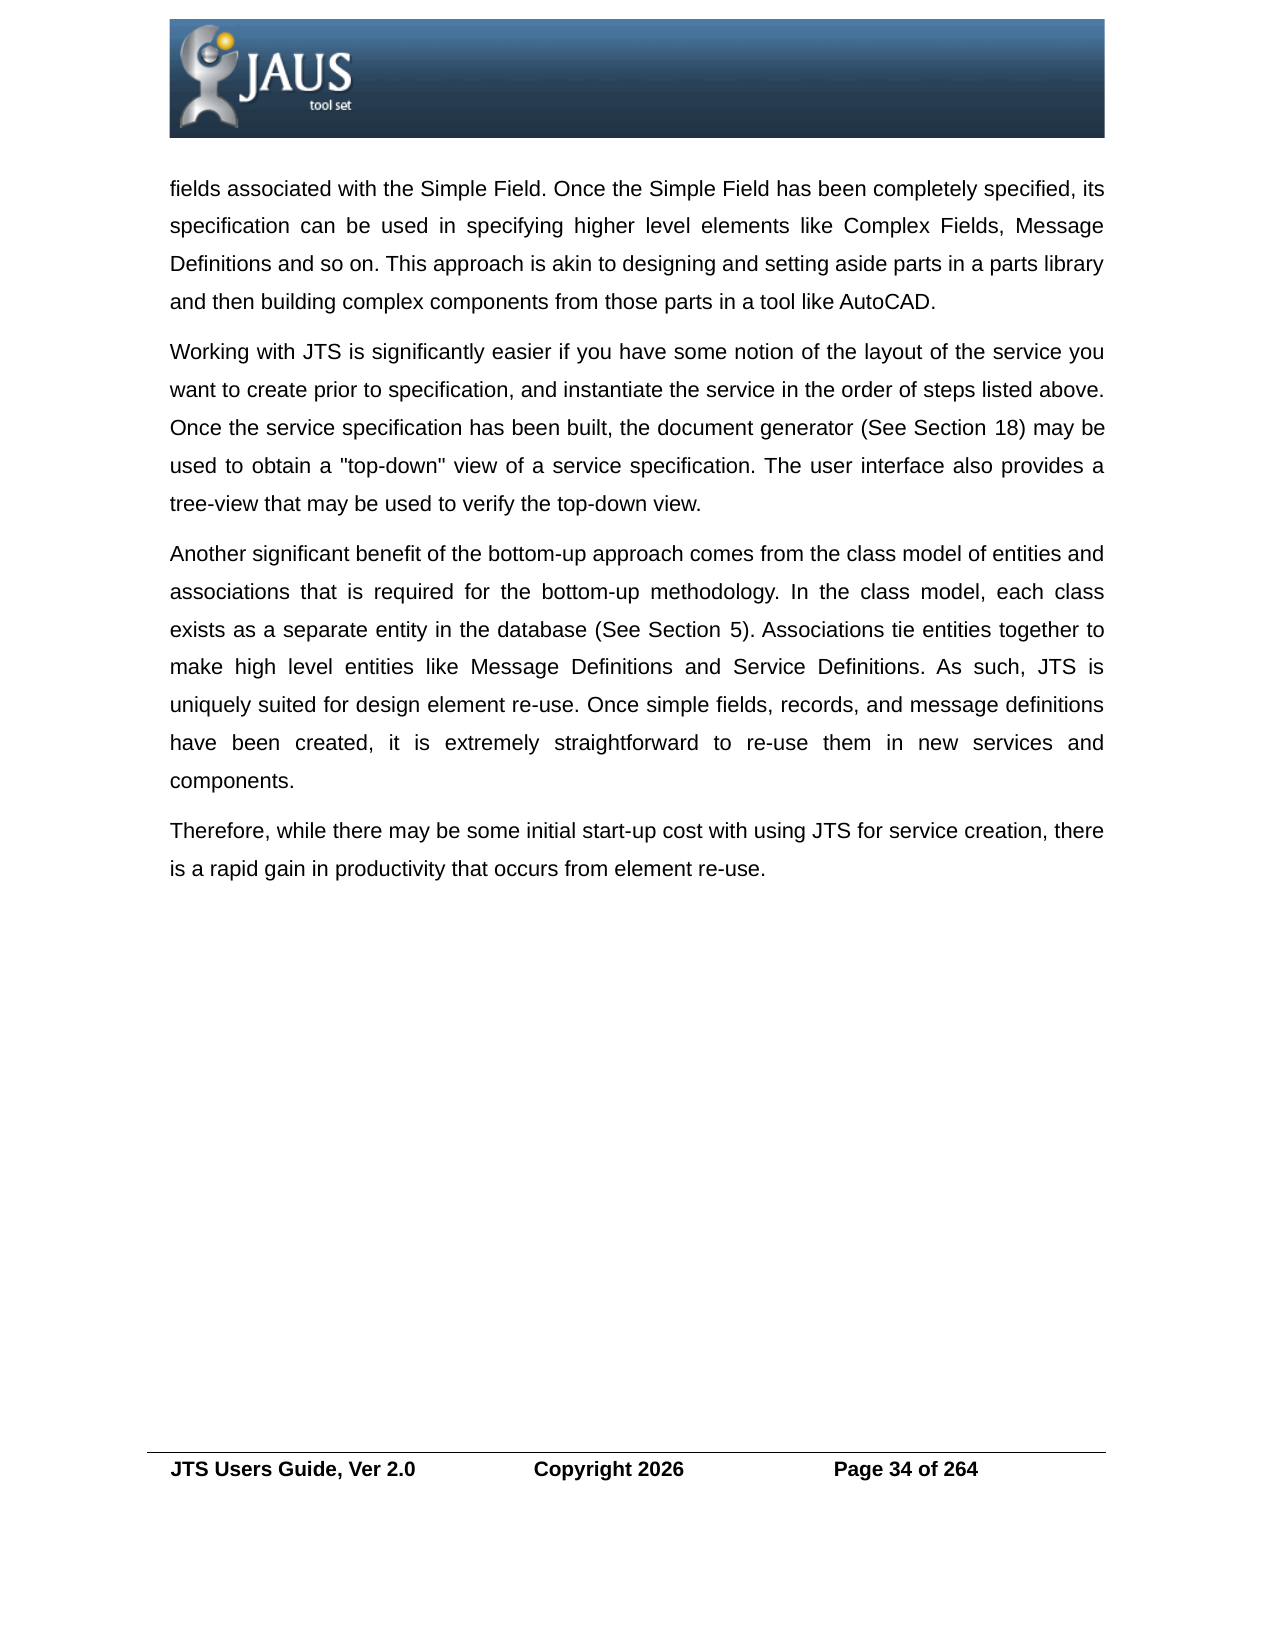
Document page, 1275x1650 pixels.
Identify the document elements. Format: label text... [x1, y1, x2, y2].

text Working with JTS is significantly easier if you have some notion of the layout of the service you want to create prior to specification, and instantiate the service in the order of steps listed above. Once the service specification has been built, the document generator (See Section 18) may be used to obtain a "top-down" view of a service specification. The user interface also provides a tree-view that may be used to verify the top-down view. [169, 339, 1106, 516]
picture [169, 19, 1105, 138]
text Another significant benefit of the bottom-up approach comes from the class model of entities and associations that is required for the bottom-up methodology. In the class model, each class exists as a separate entity in the database (See Section 5). Associations tie entities together to make high level entities like Message Definitions and Service Definitions. As such, JTS is uniquely suited for design element re-use. Once simple fields, records, and message definitions have been created, it is extremely straightforward to re-use them in new services and components. [169, 541, 1106, 793]
text Therefore, while there may be some initial start-up cost with using JTS for service creation, there is a rapid gain in productivity that occurs from element re-use. [169, 818, 1106, 881]
